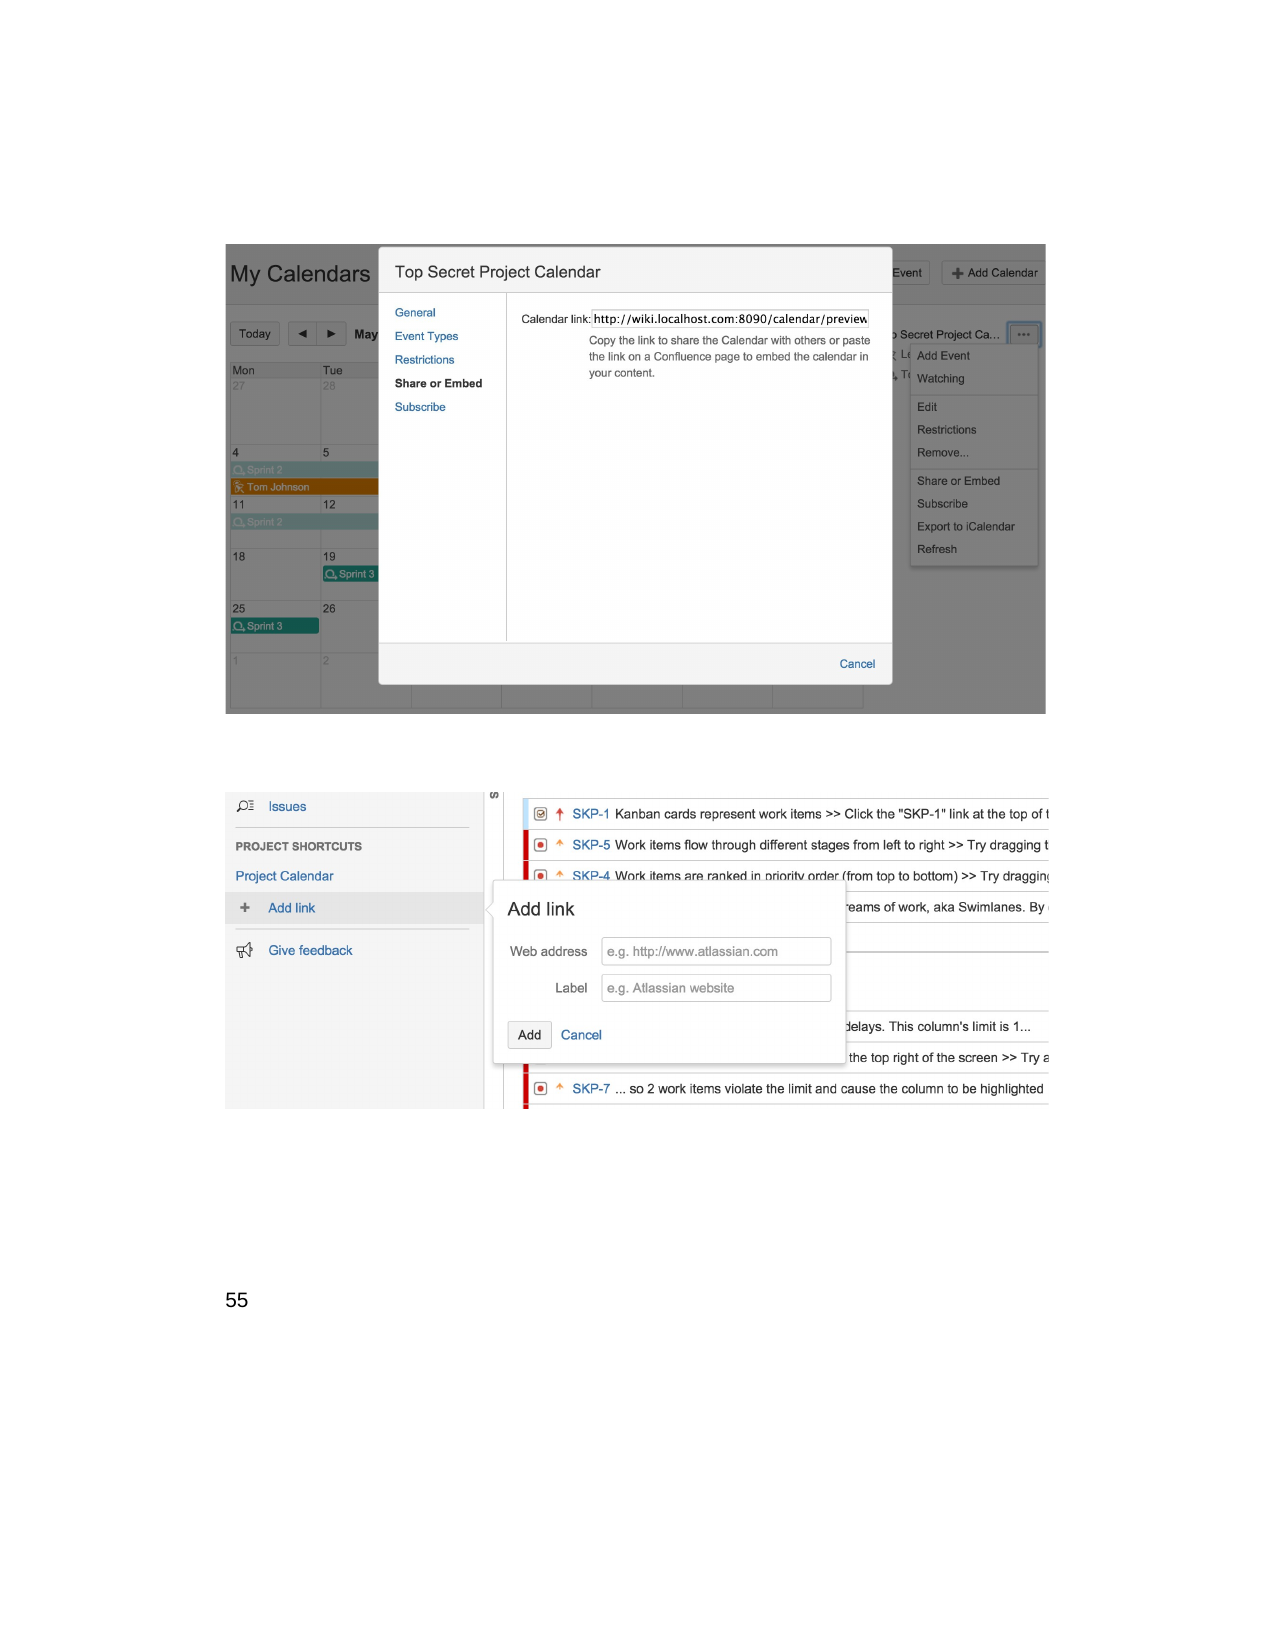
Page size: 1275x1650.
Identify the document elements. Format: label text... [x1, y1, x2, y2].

picture [225, 244, 1046, 714]
picture [225, 792, 1049, 1109]
text 55 [225, 1288, 1219, 1312]
